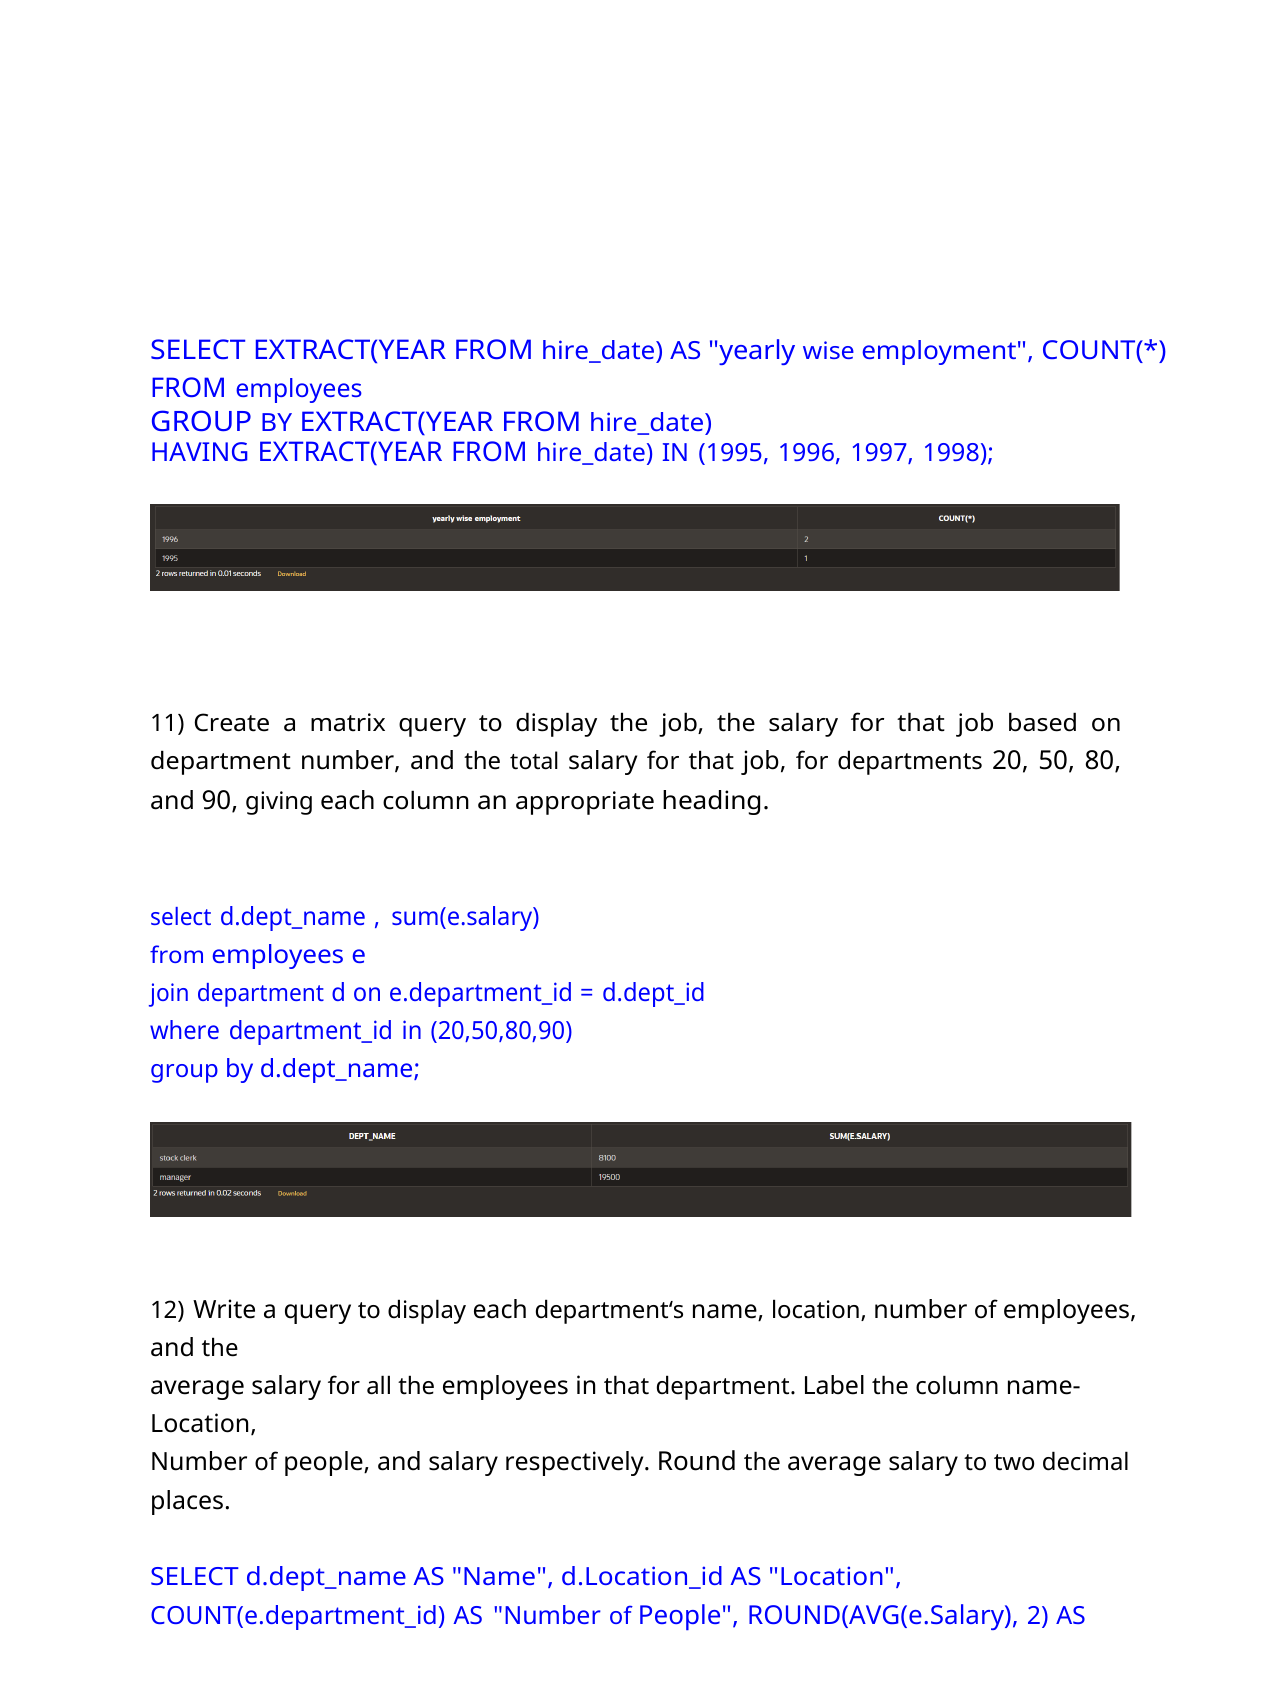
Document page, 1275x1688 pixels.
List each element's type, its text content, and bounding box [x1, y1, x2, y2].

text group by d.dept_name; [150, 1051, 1225, 1085]
text and the [150, 1329, 1225, 1364]
text FROM employees [150, 368, 1225, 405]
list Create a matrix query to display the job, the salary for that job based on department number, and the total salary for that job, for departments 20, 50, 80, and 90, giving each column an appropriate heading. [150, 705, 1122, 817]
text from employees e [150, 937, 1225, 971]
picture [150, 504, 1120, 591]
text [150, 1559, 1101, 1632]
text average salary for all the employees in that department. Label the column name- [150, 1368, 1225, 1402]
picture [150, 1122, 1132, 1217]
text select d.dept_name , sum(e.salary) [150, 899, 1225, 933]
list Write a query to display each department‘s name, location, number of employees, [150, 1291, 1225, 1326]
text join department d on e.department_id = d.dept_id [150, 975, 1225, 1009]
text Number of people, and salary respectively. Round the average salary to two decimal [150, 1443, 1225, 1478]
text HAVING EXTRACT(YEAR FROM hire_date) IN (1995, 1996, 1997, 1998); [150, 437, 1225, 467]
text where department_id in (20,50,80,90) [150, 1013, 1225, 1047]
text places. [150, 1482, 1225, 1516]
text Location, [150, 1406, 1225, 1440]
text SELECT EXTRACT(YEAR FROM hire_date) AS "yearly wise employment", COUNT(*) [150, 330, 1225, 367]
text GROUP BY EXTRACT(YEAR FROM hire_date) [150, 406, 1225, 437]
